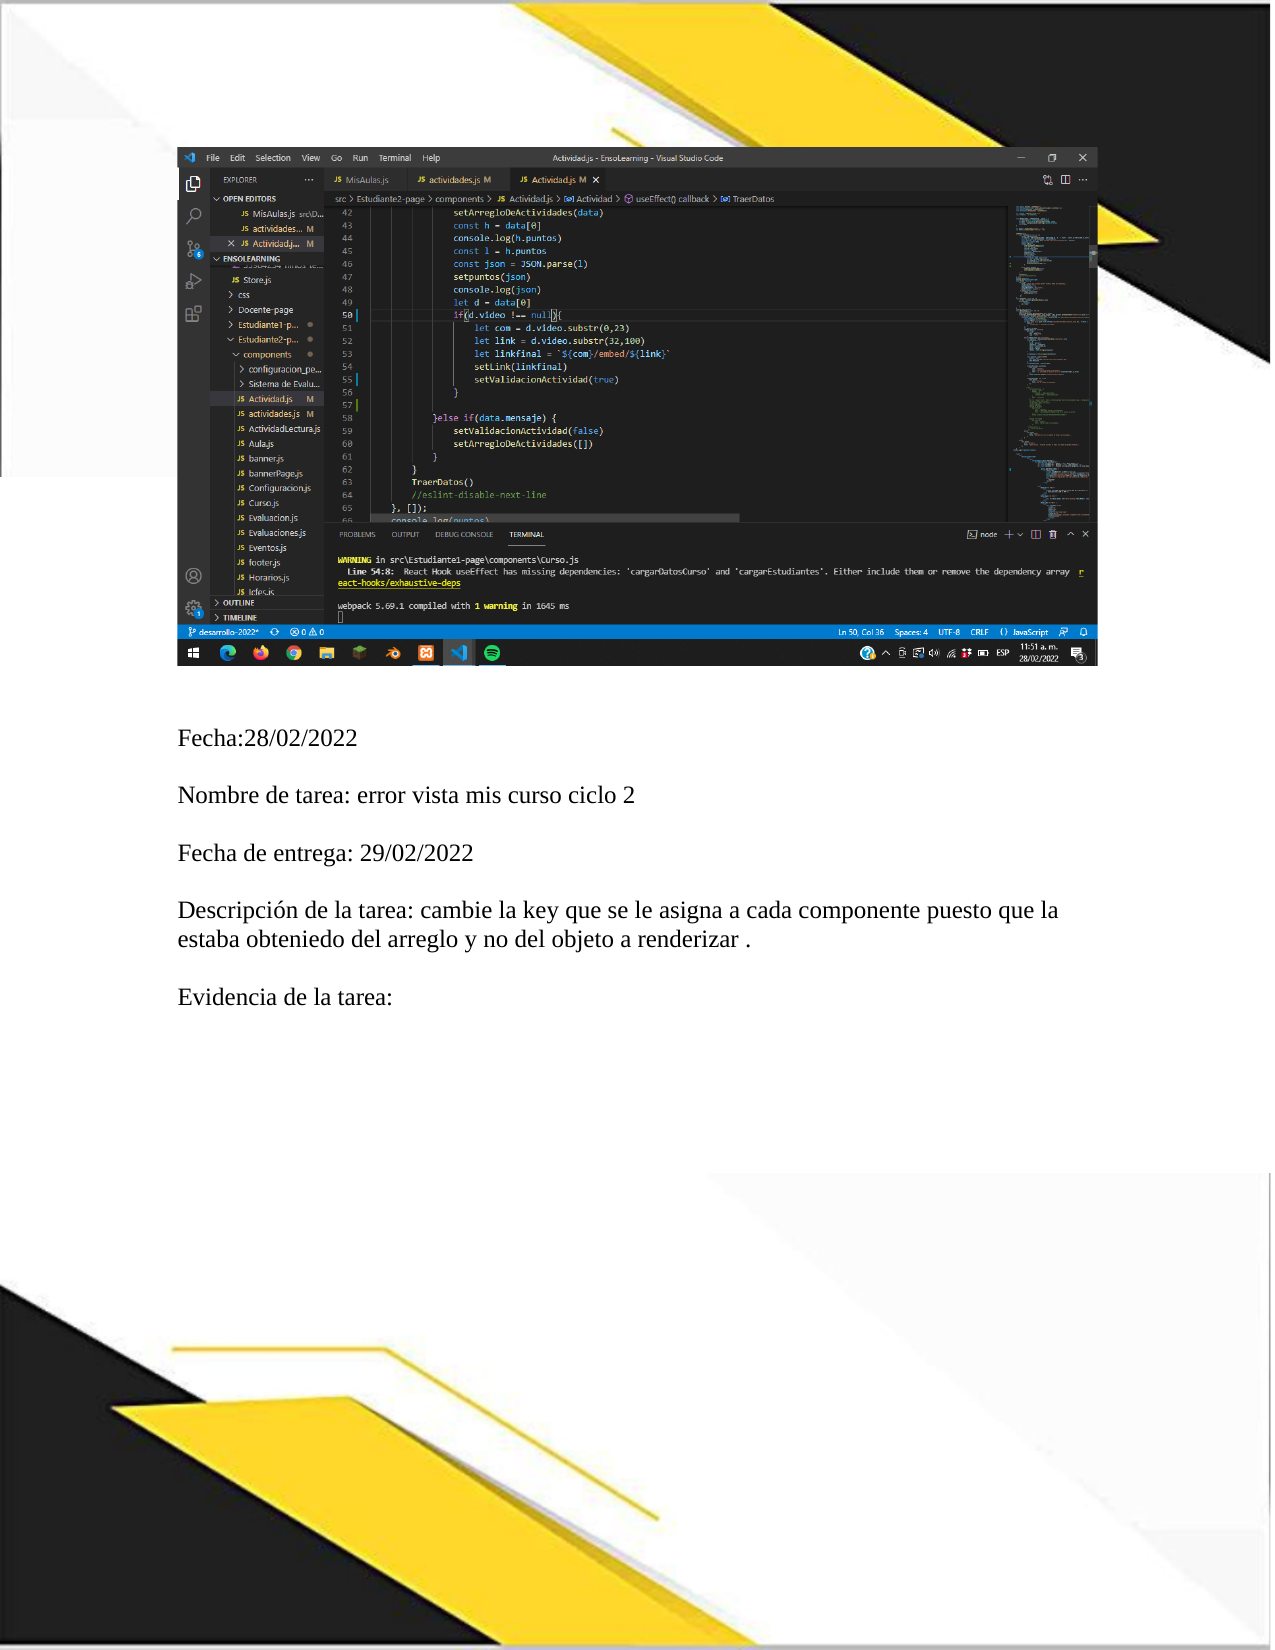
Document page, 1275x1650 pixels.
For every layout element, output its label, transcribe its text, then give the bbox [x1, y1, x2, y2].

picture [0, 0, 1271, 666]
text Nombre de tarea: error vista mis curso ciclo 2 [177, 780, 1098, 809]
picture [0, 1173, 1271, 1650]
text Descripción de la tarea: cambie la key que se le asigna a cada componente puesto que la estaba obteniedo del arreglo y no del objeto a renderizar . [177, 895, 1098, 953]
text Fecha:28/02/2022 [177, 723, 1098, 752]
text Evidencia de la tarea: [177, 982, 1098, 1010]
text Fecha de entrega: 29/02/2022 [177, 838, 1098, 867]
